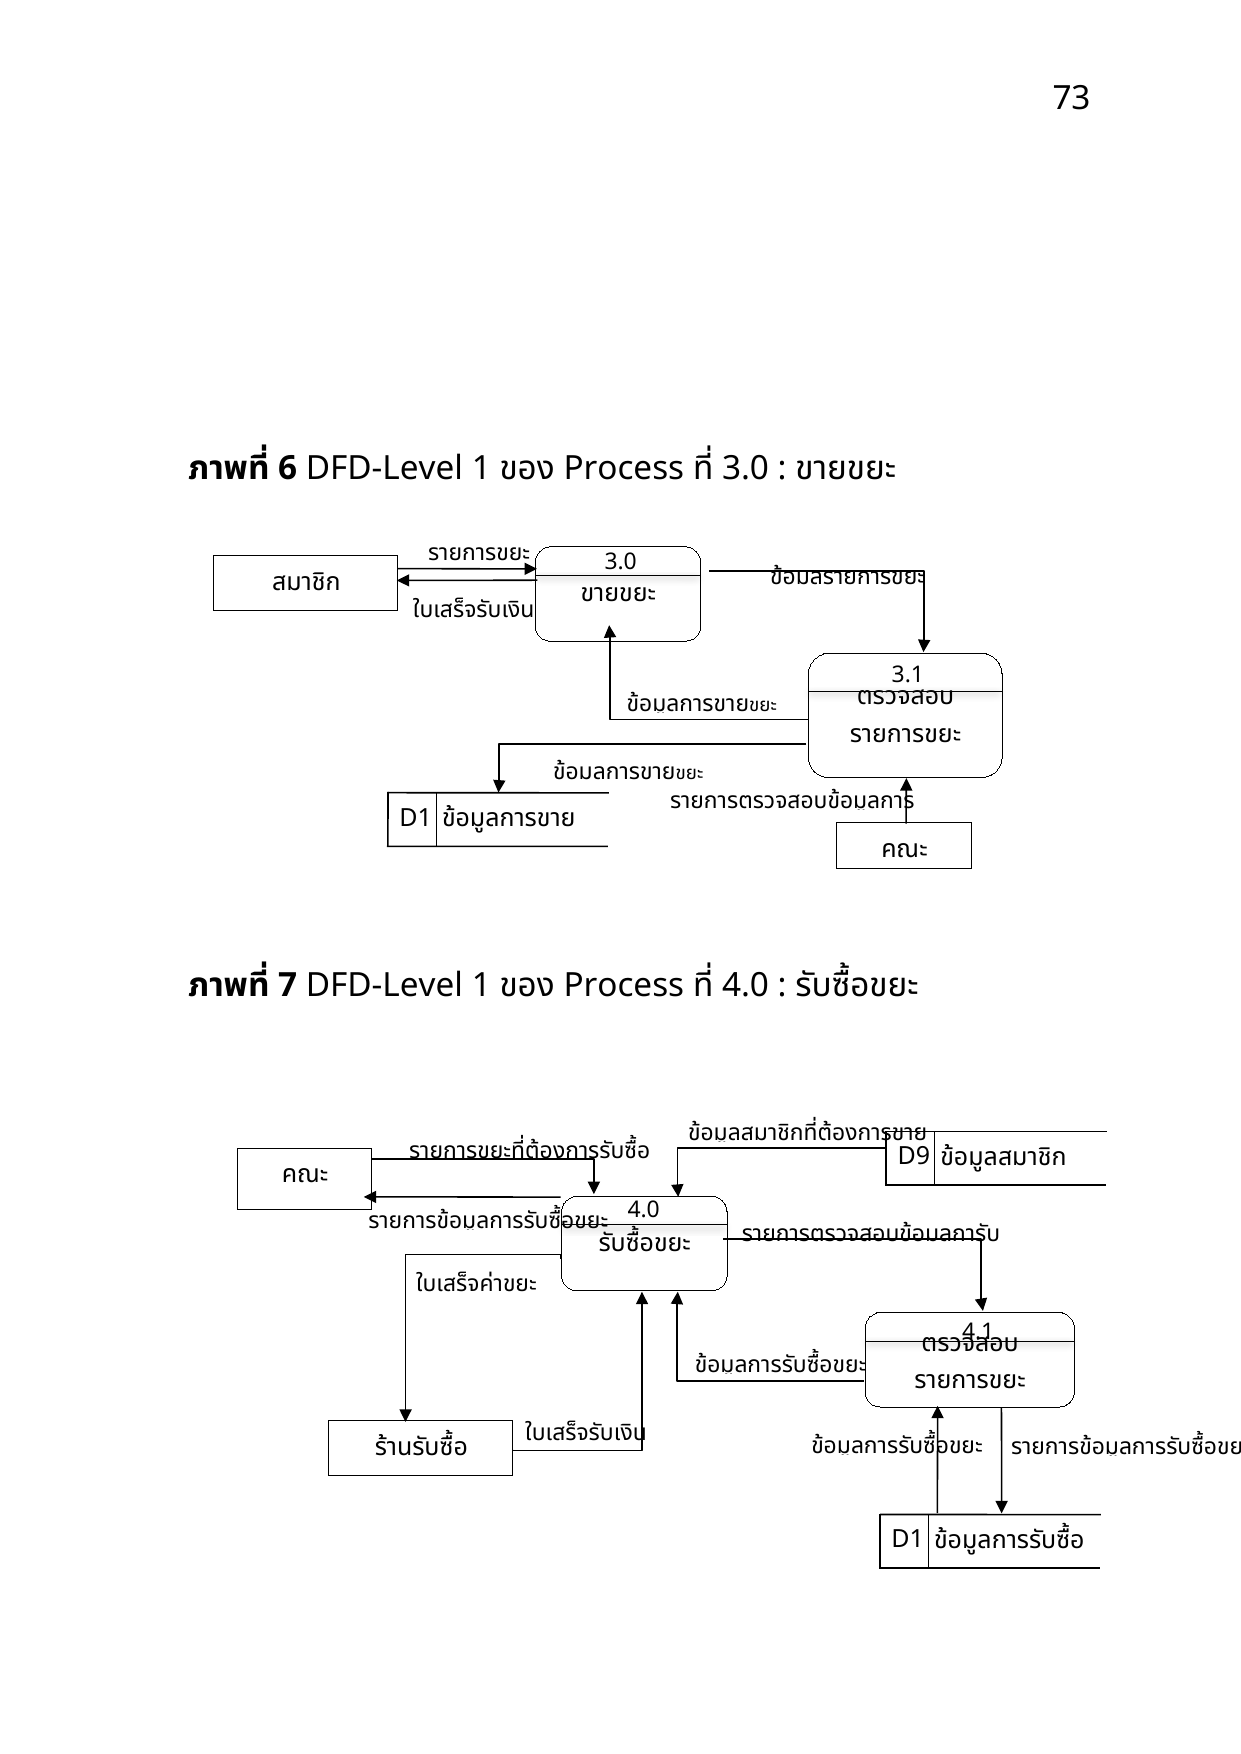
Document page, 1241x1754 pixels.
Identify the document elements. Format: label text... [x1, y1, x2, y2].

text ภาพที่ 6 DFD-Level 1 ของ Process ที่ 3.0 : ขายขยะ [188, 444, 1090, 494]
text ภาพที่ 7 DFD-Level 1 ของ Process ที่ 4.0 : รับซื้อขยะ [188, 961, 1090, 1011]
